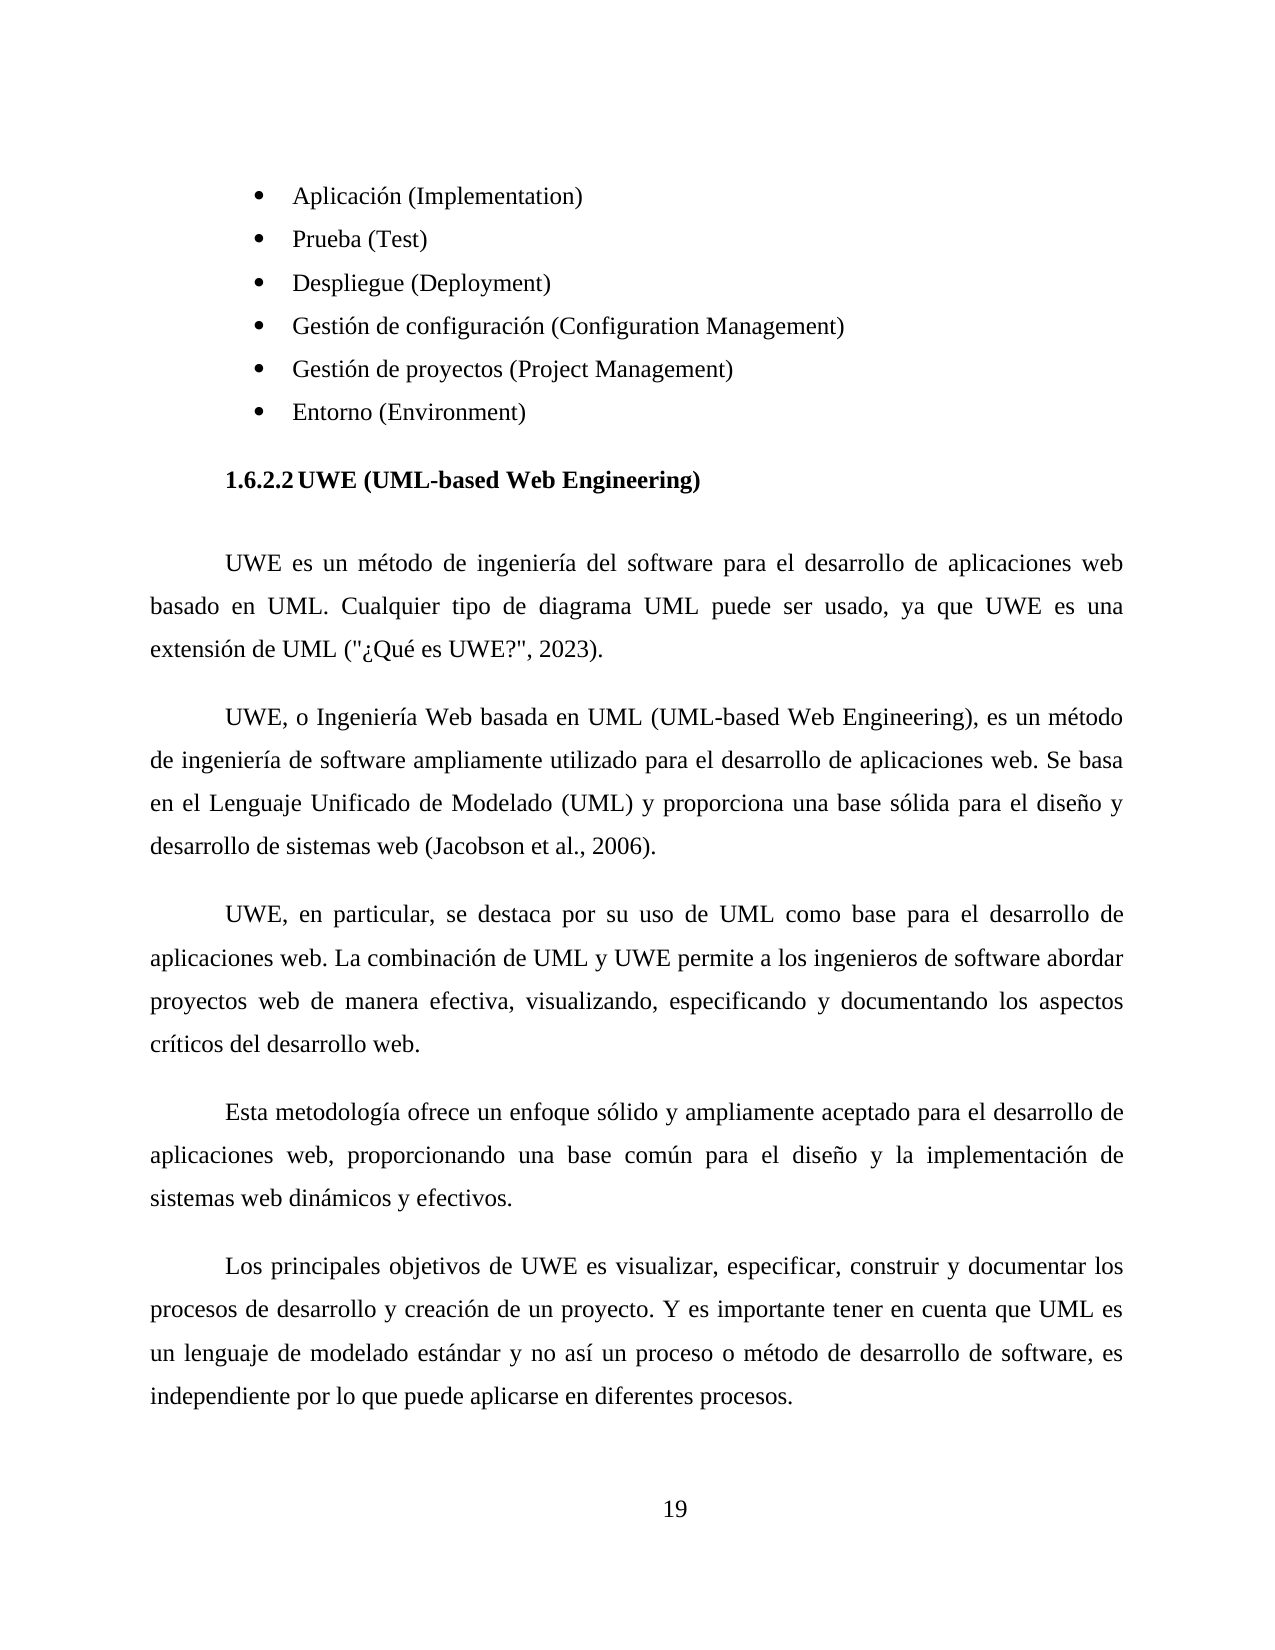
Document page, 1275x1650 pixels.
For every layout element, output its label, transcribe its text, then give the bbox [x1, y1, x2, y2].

list Despliegue (Deployment) [254, 268, 1125, 296]
list Prueba (Test) [254, 224, 1125, 253]
subtitle UWE (UML-based Web Engineering) [150, 465, 1125, 494]
text UWE, en particular, se destaca por su uso de UML como base para el desarrollo de aplicaciones web. La combinación de UML y UWE permite a los ingenieros de software abordar proyectos web de manera efectiva, visualizando, especificando y documentando los aspectos críticos del desarrollo web. [150, 899, 1125, 1058]
list Entorno (Environment) [254, 397, 1125, 426]
text Los principales objetivos de UWE es visualizar, especificar, construir y documentar los procesos de desarrollo y creación de un proyecto. Y es importante tener en cuenta que UML es un lenguaje de modelado estándar y no así un proceso o método de desarrollo de software, es independiente por lo que puede aplicarse en diferentes procesos. [150, 1251, 1125, 1409]
list Gestión de proyectos (Project Management) [254, 354, 1125, 383]
text Esta metodología ofrece un enfoque sólido y ampliamente aceptado para el desarrollo de aplicaciones web, proporcionando una base común para el diseño y la implementación de sistemas web dinámicos y efectivos. [150, 1097, 1125, 1212]
text UWE es un método de ingeniería del software para el desarrollo de aplicaciones web basado en UML. Cualquier tipo de diagrama UML puede ser usado, ya que UWE es una extensión de UML ("¿Qué es UWE?", 2023). [150, 548, 1125, 663]
list Gestión de configuración (Configuration Management) [254, 311, 1125, 339]
text UWE, o Ingeniería Web basada en UML (UML-based Web Engineering), es un método de ingeniería de software ampliamente utilizado para el desarrollo de aplicaciones web. Se basa en el Lenguaje Unificado de Modelado (UML) y proporciona una base sólida para el diseño y desarrollo de sistemas web (Jacobson et al., 2006). [150, 702, 1125, 860]
list Aplicación (Implementation) [254, 181, 1125, 210]
